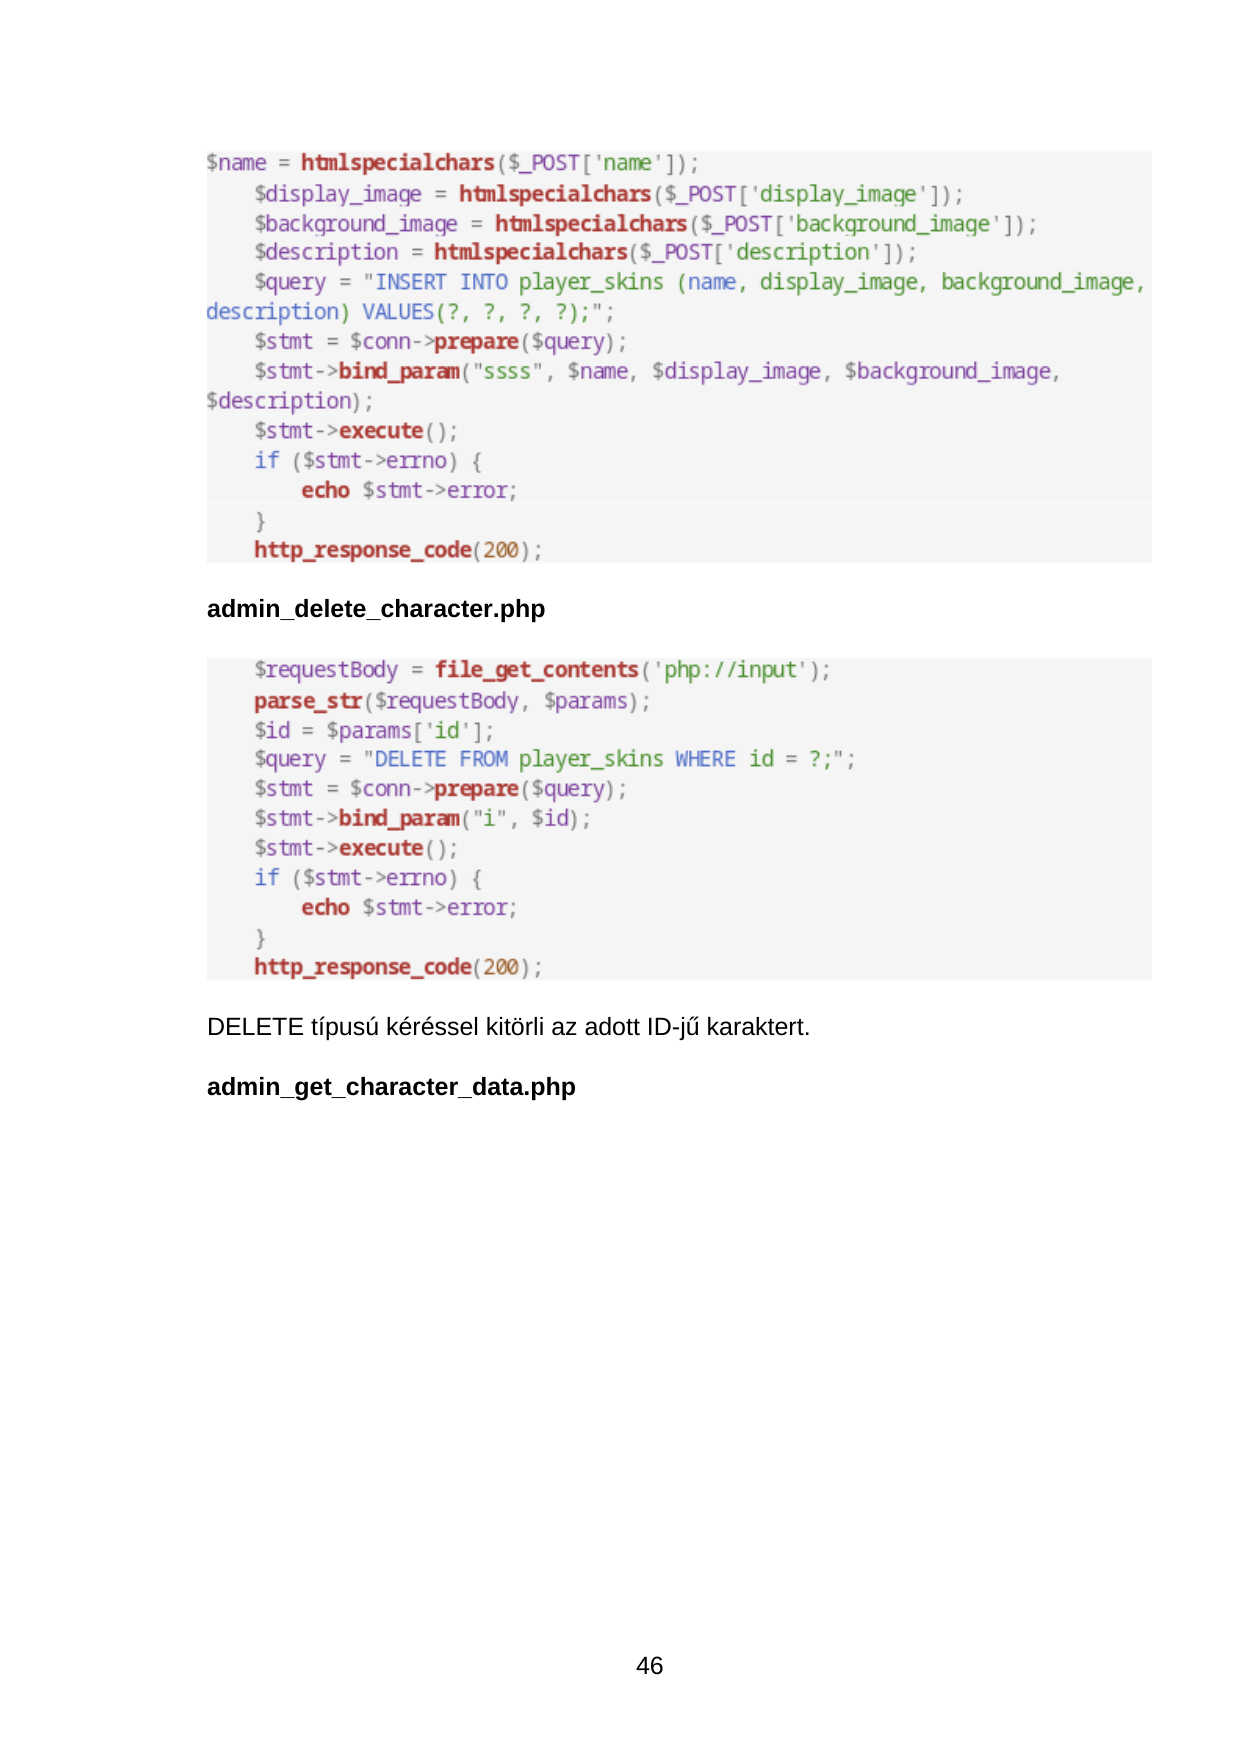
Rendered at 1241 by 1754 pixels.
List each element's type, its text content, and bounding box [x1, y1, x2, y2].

text admin_delete_character.php [207, 594, 1092, 623]
text admin_get_character_data.php [207, 1072, 1092, 1100]
text DELETE típusú kéréssel kitörli az adott ID-jű karaktert. [207, 1012, 1092, 1041]
